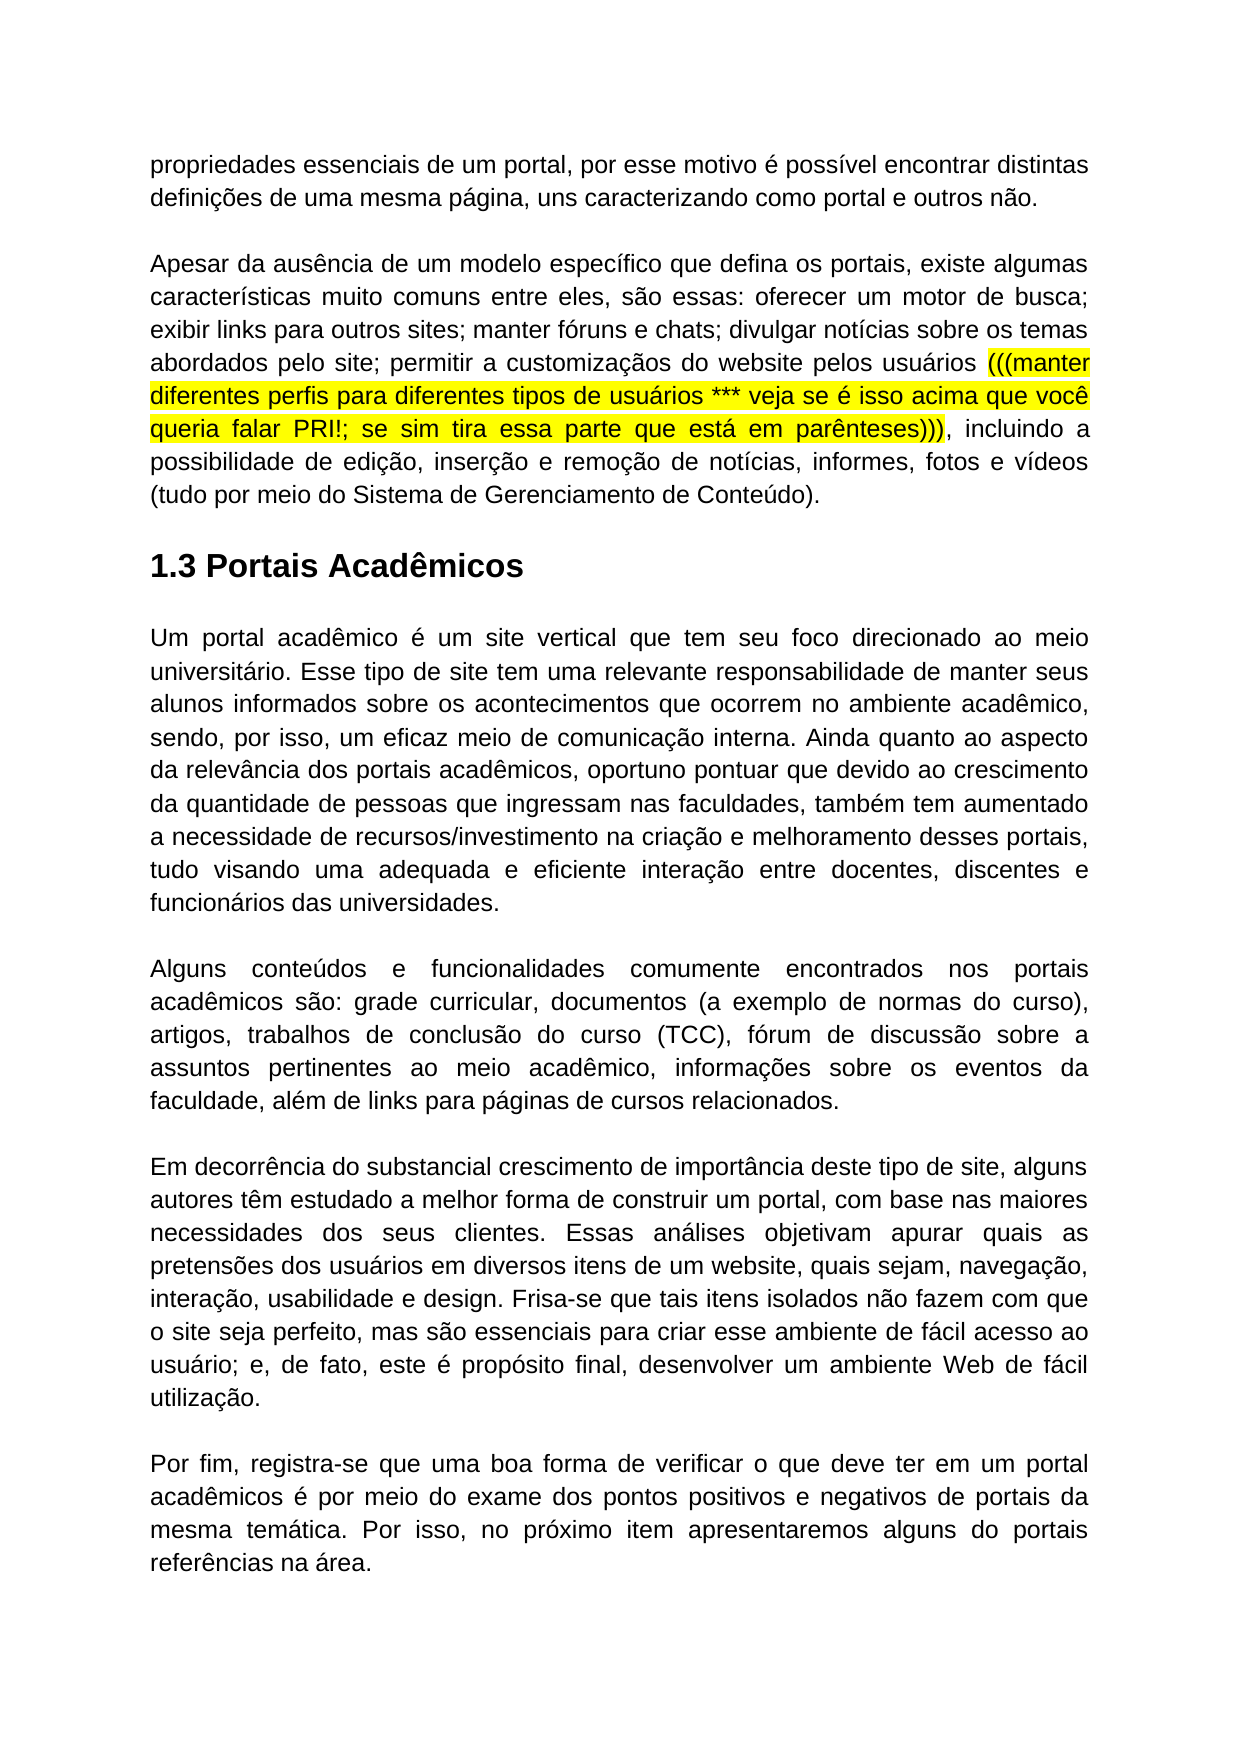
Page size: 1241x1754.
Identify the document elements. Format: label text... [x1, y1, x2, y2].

text Em decorrência do substancial crescimento de importância deste tipo de site, alguns [150, 1152, 1090, 1181]
text Um portal acadêmico é um site vertical que tem seu foco direcionado ao meio universitário. Esse tipo de site tem uma relevante responsabilidade de manter seus alunos informados sobre os acontecimentos que ocorrem no ambiente acadêmico, sendo, por isso, um eficaz meio de comunicação interna. Ainda quanto ao aspecto da relevância dos portais acadêmicos, oportuno pontuar que devido ao crescimento da quantidade de pessoas que ingressam nas faculdades, também tem aumentado a necessidade de recursos/investimento na criação e melhoramento desses portais, tudo visando uma adequada e eficiente interação entre docentes, discentes e funcionários das universidades. [150, 623, 1090, 916]
text autores têm estudado a melhor forma de construir um portal, com base nas maiores necessidades dos seus clientes. Essas análises objetivam apurar quais as pretensões dos usuários em diversos itens de um website, quais sejam, navegação, interação, usabilidade e design. Frisa-se que tais itens isolados não fazem com que o site seja perfeito, mas são essenciais para criar esse ambiente de fácil acesso ao usuário; e, de fato, este é propósito final, desenvolver um ambiente Web de fácil utilização. [150, 1185, 1090, 1412]
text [150, 150, 1090, 212]
text Alguns conteúdos e funcionalidades comumente encontrados nos portais acadêmicos são: grade curricular, documentos (a exemplo de normas do curso), artigos, trabalhos de conclusão do curso (TCC), fórum de discussão sobre a assuntos pertinentes ao meio acadêmico, informações sobre os eventos da faculdade, além de links para páginas de cursos relacionados. [150, 954, 1090, 1114]
text Apesar da ausência de um modelo específico que defina os portais, existe algumas características muito comuns entre eles, são essas: oferecer um motor de busca; exibir links para outros sites; manter fóruns e chats; divulgar notícias sobre os temas abordados pelo site; permitir a customizaçãos do website pelos usuários (((manter diferentes perfis para diferentes tipos de usuários *** veja se é isso acima que você queria falar PRI!; se sim tira essa parte que está em parênteses))), incluindo a possibilidade de edição, inserção e remoção de notícias, informes, fotos e vídeos (tudo por meio do Sistema de Gerenciamento de Conteúdo). [150, 410, 1090, 509]
text Apesar da ausência de um modelo específico que defina os portais, existe algumas características muito comuns entre eles, são essas: oferecer um motor de busca; exibir links para outros sites; manter fóruns e chats; divulgar notícias sobre os temas abordados pelo site; permitir a customizaçãos do website pelos usuários (((manter diferentes perfis para diferentes tipos de usuários *** veja se é isso acima que você queria falar PRI!; se sim tira essa parte que está em parênteses))), incluindo a possibilidade de edição, inserção e remoção de notícias, informes, fotos e vídeos (tudo por meio do Sistema de Gerenciamento de Conteúdo). [150, 249, 1090, 381]
text 1.3 Portais Acadêmicos [150, 546, 1090, 585]
text Por fim, registra-se que uma boa forma de verificar o que deve ter em um portal acadêmicos é por meio do exame dos pontos positivos e negativos de portais da mesma temática. Por isso, no próximo item apresentaremos alguns do portais referências na área. [150, 1449, 1090, 1577]
